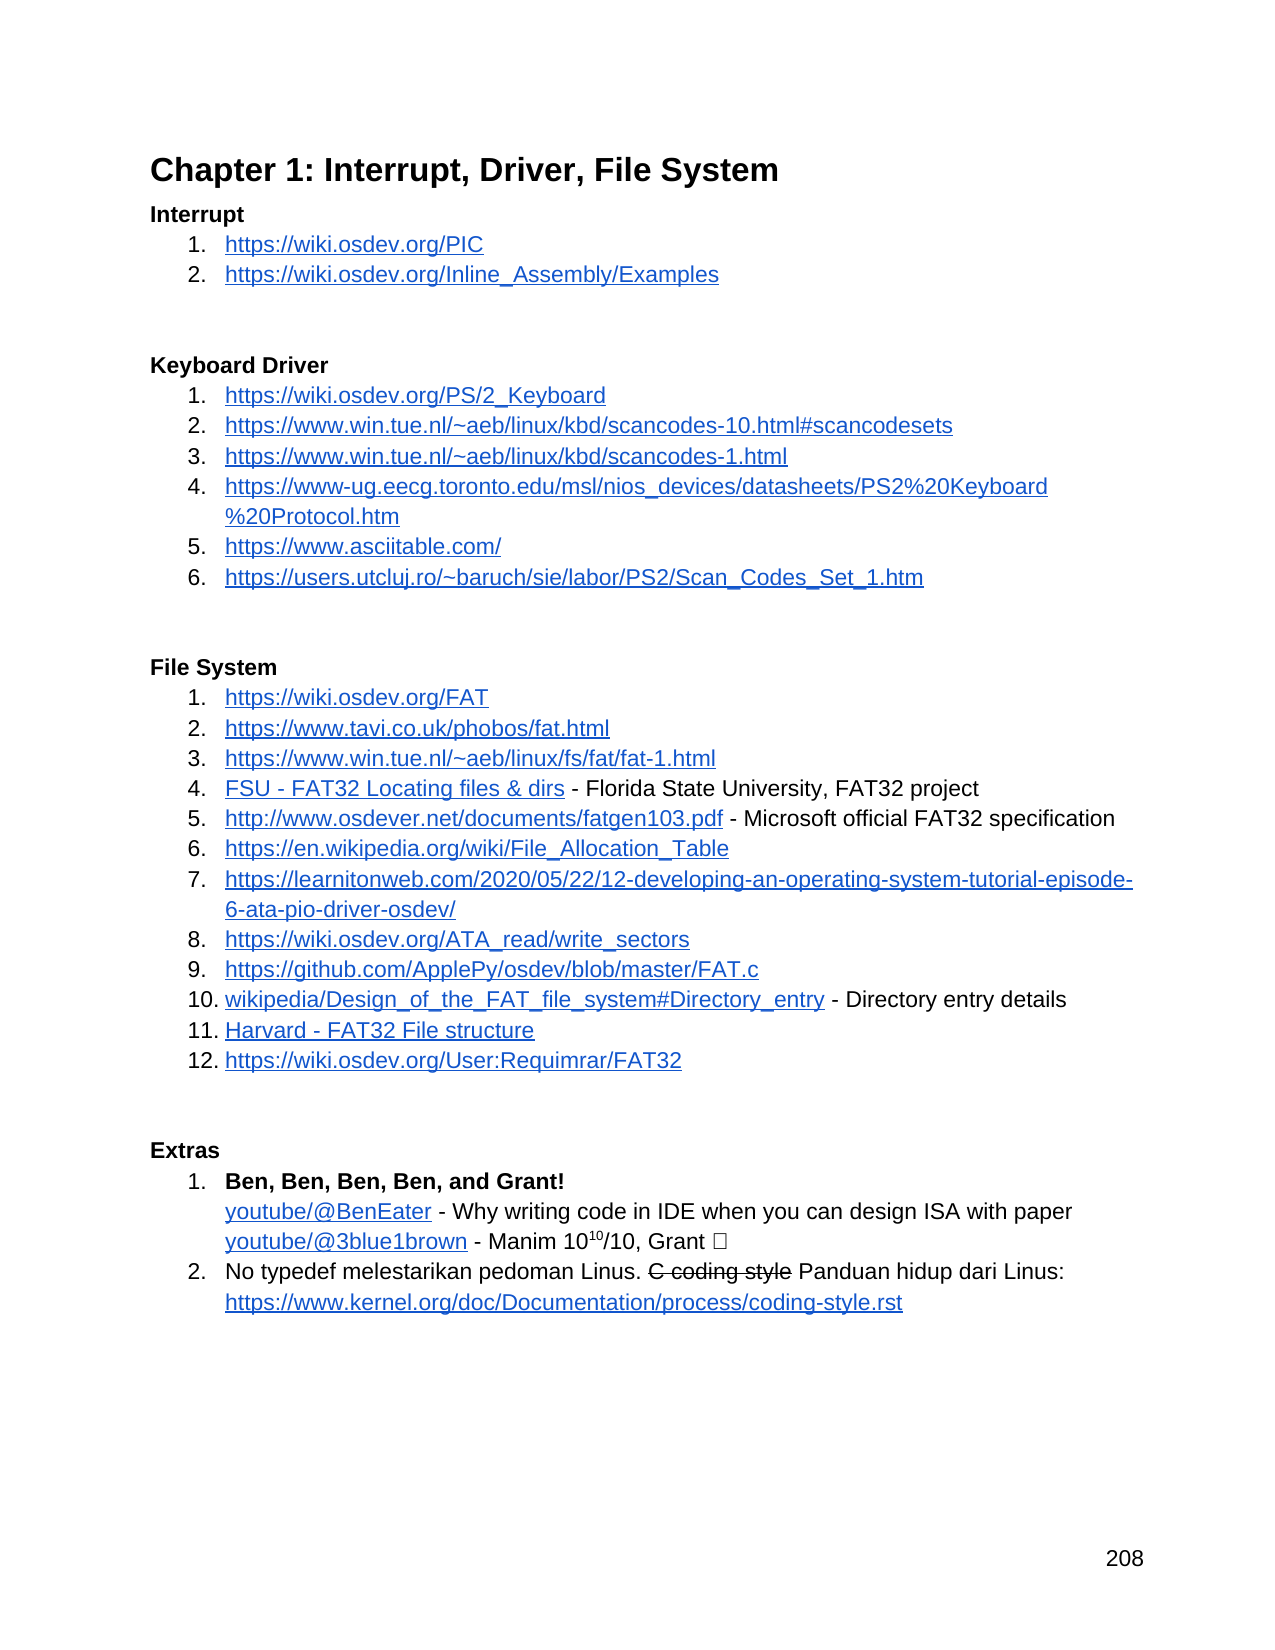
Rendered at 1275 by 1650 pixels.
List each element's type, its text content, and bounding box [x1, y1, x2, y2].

list https://www.win.tue.nl/~aeb/linux/fs/fat/fat-1.html [187, 745, 1144, 771]
list https://www.tavi.co.uk/phobos/fat.html [187, 714, 1144, 741]
list https://www.win.tue.nl/~aeb/linux/kbd/scancodes-10.html#scancodesets [187, 412, 1144, 439]
text youtube/@3blue1brown - Manim 1010/10, Grant 🙏 [225, 1228, 1144, 1254]
list https://www-ug.eecg.toronto.edu/msl/nios_devices/datasheets/PS2%20Keyboard%20Protocol.htm [187, 473, 1144, 529]
list https://www.asciitable.com/ [187, 533, 1144, 559]
list https://wiki.osdev.org/PS/2_Keyboard [187, 382, 1144, 408]
list https://wiki.osdev.org/User:Requimrar/FAT32 [187, 1047, 1144, 1073]
list wikipedia/Design_of_the_FAT_file_system#Directory_entry - Directory entry details [187, 986, 1144, 1013]
list https://github.com/ApplePy/osdev/blob/master/FAT.c [187, 956, 1144, 982]
list Harvard - FAT32 File structure [187, 1017, 1144, 1043]
list Ben, Ben, Ben, Ben, and Grant! [187, 1168, 1144, 1194]
list https://wiki.osdev.org/FAT [187, 684, 1144, 711]
list https://users.utcluj.ro/~baruch/sie/labor/PS2/Scan_Codes_Set_1.htm [187, 563, 1144, 590]
list https://wiki.osdev.org/Inline_Assembly/Examples [187, 261, 1144, 288]
list No typedef melestarikan pedoman Linus. C coding style Panduan hidup dari Linus: https://www.kernel.org/doc/Documentation/process/coding-style.rst [187, 1258, 1144, 1315]
text youtube/@BenEater - Why writing code in IDE when you can design ISA with paper [225, 1198, 1144, 1224]
list https://wiki.osdev.org/PIC [187, 231, 1144, 257]
list https://www.win.tue.nl/~aeb/linux/kbd/scancodes-1.html [187, 443, 1144, 469]
list https://en.wikipedia.org/wiki/File_Allocation_Table [187, 835, 1144, 862]
subtitle Chapter 1: Interrupt, Driver, File System [150, 150, 1144, 188]
text Extras [150, 1137, 1144, 1164]
list https://wiki.osdev.org/ATA_read/write_sectors [187, 926, 1144, 952]
list FSU - FAT32 Locating files & dirs - Florida State University, FAT32 project [187, 775, 1144, 801]
text Interrupt [150, 201, 1144, 227]
list https://learnitonweb.com/2020/05/22/12-developing-an-operating-system-tutorial-episode-6-ata-pio-driver-osdev/ [187, 866, 1144, 922]
list http://www.osdever.net/documents/fatgen103.pdf - Microsoft official FAT32 specification [187, 805, 1144, 831]
text Keyboard Driver [150, 352, 1144, 378]
text File System [150, 654, 1144, 680]
